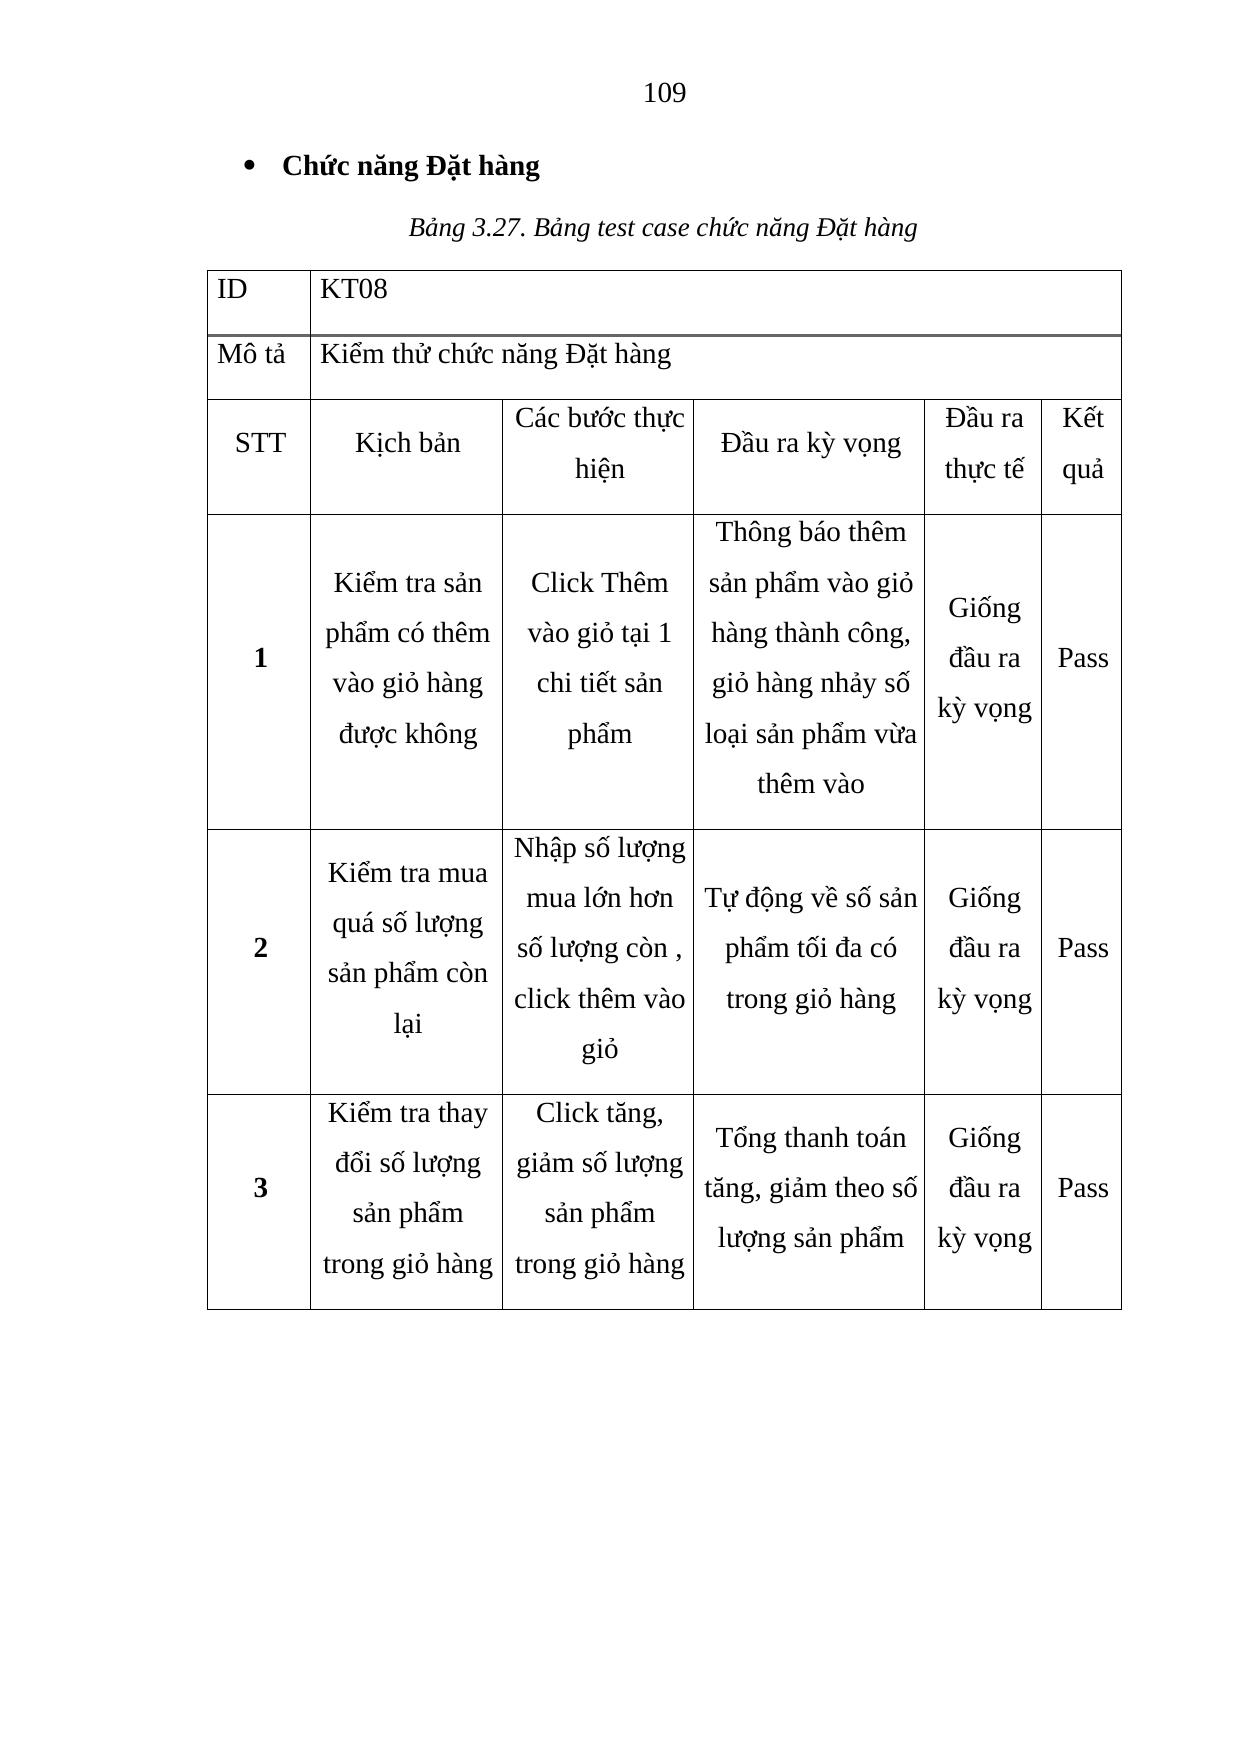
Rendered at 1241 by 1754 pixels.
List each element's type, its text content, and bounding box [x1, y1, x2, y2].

table_cell Pass [1042, 515, 1121, 829]
table_cell Pass [1042, 830, 1121, 1094]
table_cell Kiểm tra mua quá số lượng sản phẩm còn lại [311, 830, 502, 1094]
table_header ID [208, 271, 310, 333]
table_cell Mô tả [208, 337, 310, 399]
table_cell Giống đầu ra kỳ vọng [925, 830, 1041, 1094]
table_header KT08 [311, 271, 1121, 333]
table_cell Kịch bản [311, 400, 502, 513]
table_cell STT [208, 400, 310, 513]
table_cell Giống đầu ra kỳ vọng [925, 1095, 1041, 1308]
table_cell 2 [208, 830, 310, 1094]
table_cell Kiểm tra thay đổi số lượng sản phẩm trong giỏ hàng [311, 1095, 502, 1308]
table_cell Giống đầu ra kỳ vọng [925, 515, 1041, 829]
table_cell Tổng thanh toán tăng, giảm theo số lượng sản phẩm [694, 1095, 924, 1308]
table_cell Pass [1042, 1095, 1121, 1308]
table_cell Đầu ra kỳ vọng [694, 400, 924, 513]
table_cell 1 [208, 515, 310, 829]
table_cell Các bước thực hiện [503, 400, 693, 513]
table_cell Kết quả [1042, 400, 1121, 513]
table_cell Click Thêm vào giỏ tại 1 chi tiết sản phẩm [503, 515, 693, 829]
table_cell 3 [208, 1095, 310, 1308]
table_cell Tự động về số sản phẩm tối đa có trong giỏ hàng [694, 830, 924, 1094]
table_cell Kiểm tra sản phẩm có thêm vào giỏ hàng được không [311, 515, 502, 829]
table_cell Nhập số lượng mua lớn hơn số lượng còn , click thêm vào giỏ [503, 830, 693, 1094]
table_cell Click tăng, giảm số lượng sản phẩm trong giỏ hàng [503, 1095, 693, 1308]
table_cell Thông báo thêm sản phẩm vào giỏ hàng thành công, giỏ hàng nhảy số loại sản phẩm vừa thêm vào [694, 515, 924, 829]
table_cell Đầu ra thực tế [925, 400, 1041, 513]
list Chức năng Đặt hàng [244, 148, 1122, 181]
table_cell Kiểm thử chức năng Đặt hàng [311, 337, 1121, 399]
